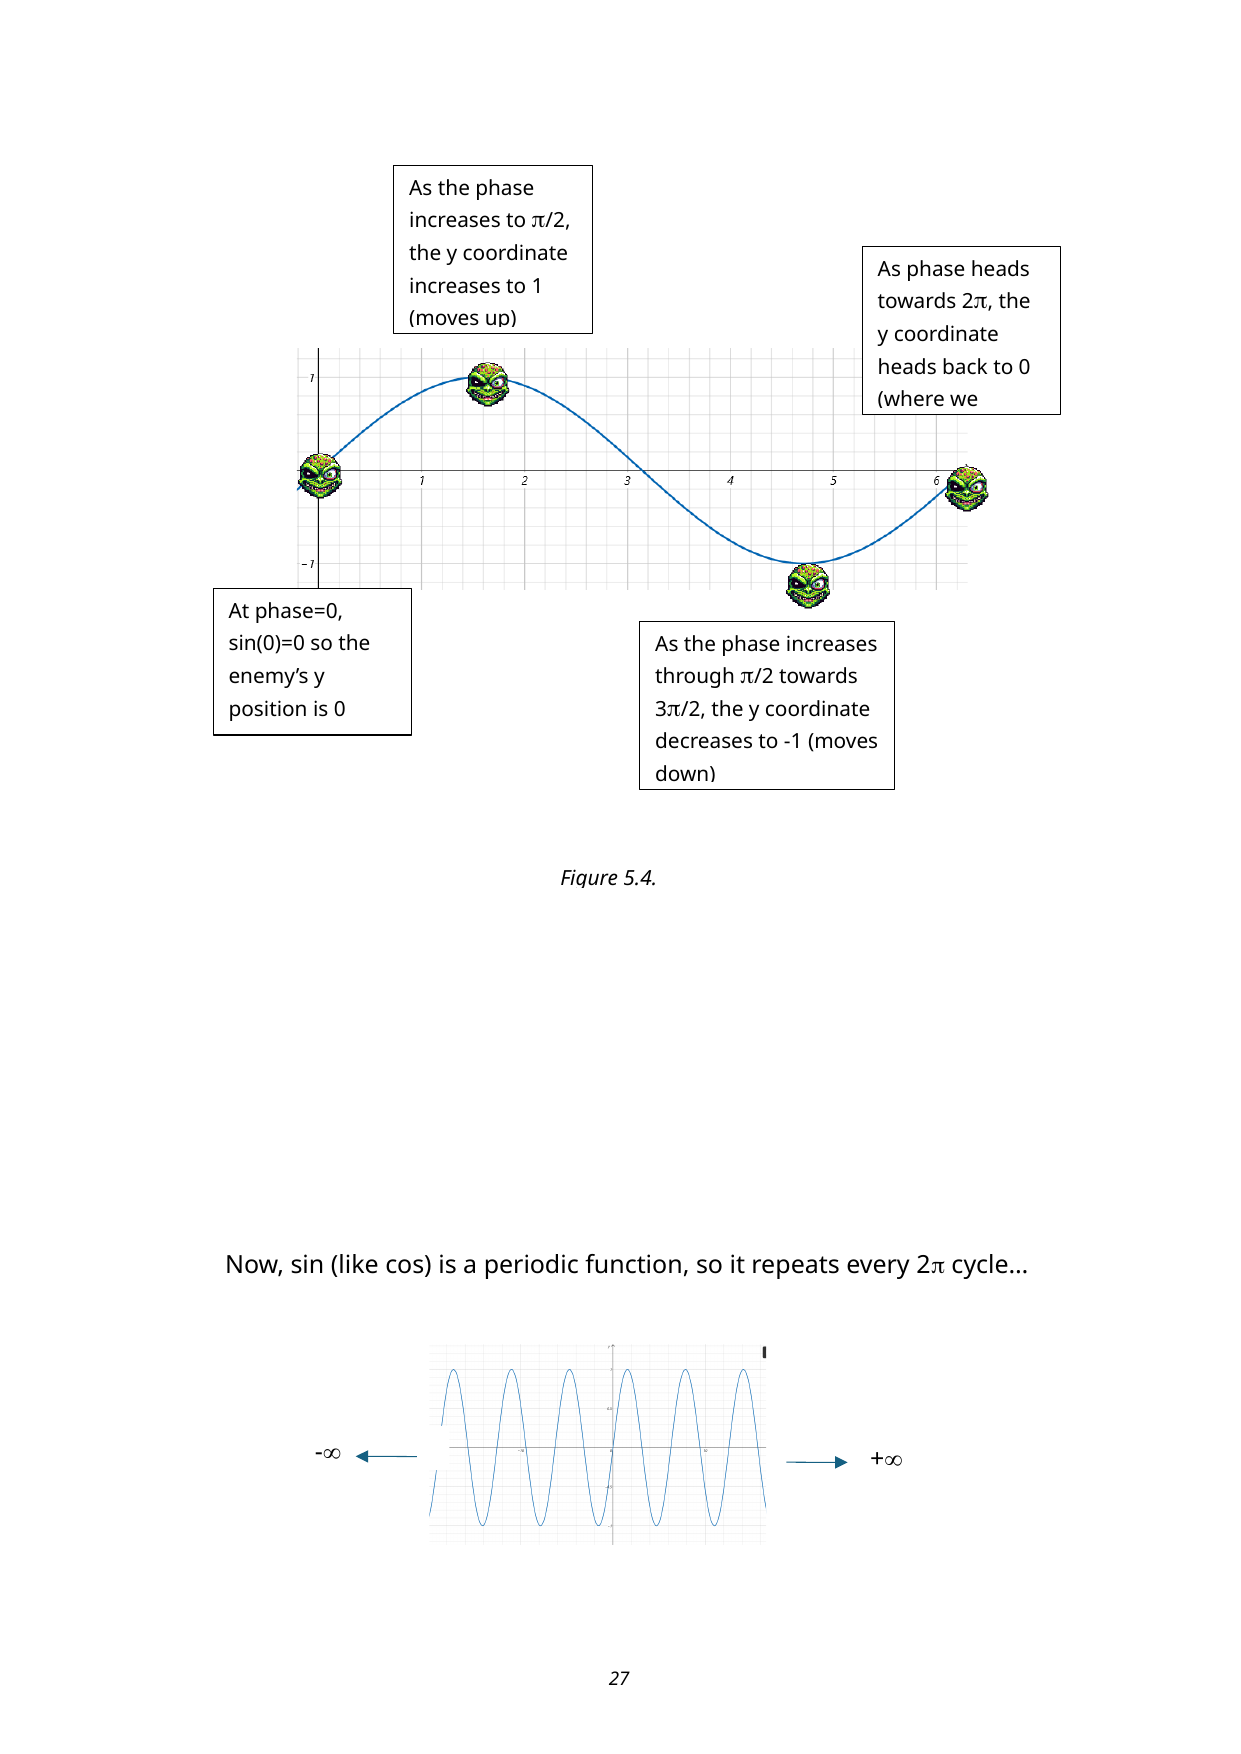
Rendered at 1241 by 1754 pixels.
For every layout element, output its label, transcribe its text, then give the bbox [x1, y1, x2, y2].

list Now, sin (like cos) is a periodic function, so it repeats every 2 cycle… [225, 1247, 1090, 1281]
picture [429, 1344, 767, 1545]
picture [295, 348, 989, 609]
